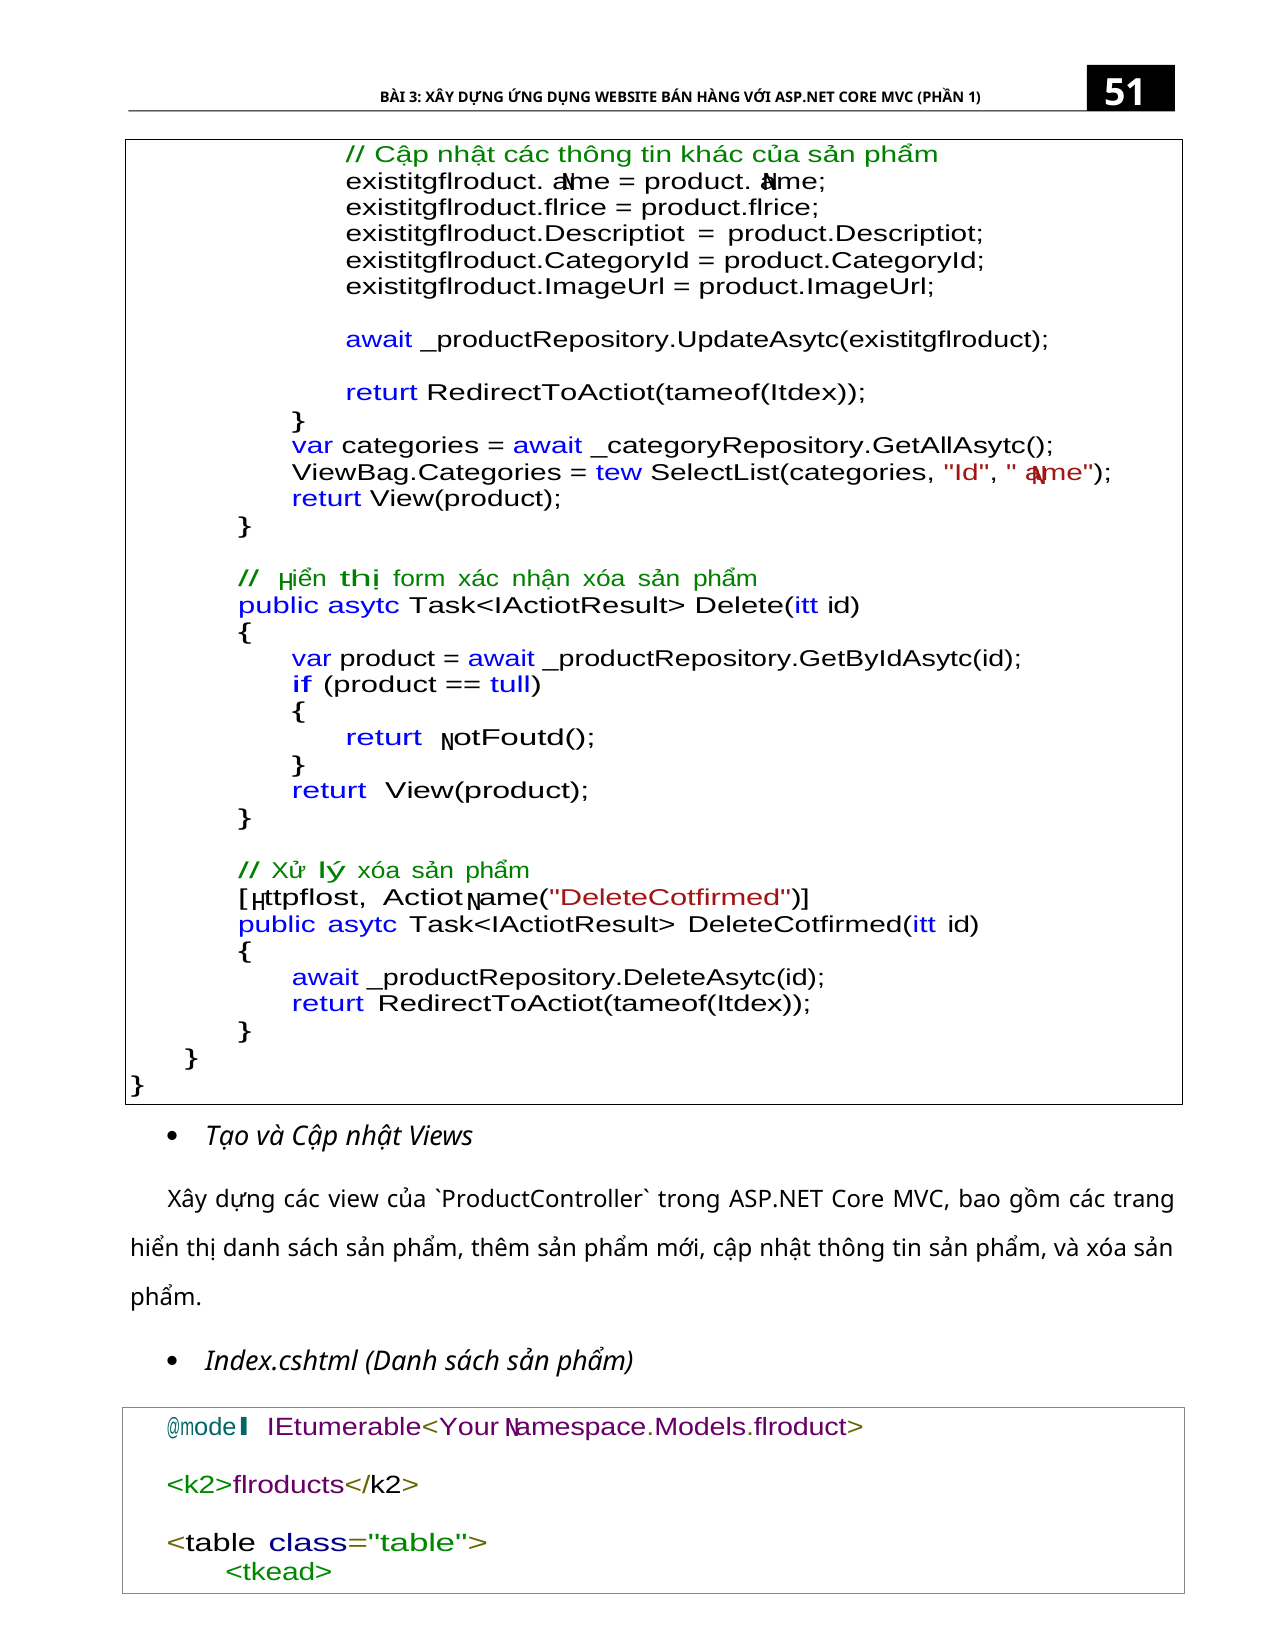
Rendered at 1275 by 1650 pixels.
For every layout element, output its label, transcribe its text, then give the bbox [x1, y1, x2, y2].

picture [563, 173, 574, 190]
picture [442, 733, 453, 750]
text Xây dựng các view của `ProductController` trong ASP.NET Core MVC, bao gồm các trang hiển thị danh sách sản phẩm, thêm sản phẩm mới, cập nhật thông tin sản phẩm, và xóa sản phẩm. [130, 1182, 1175, 1312]
list Tạo và Cập nhật Views [167, 1116, 1216, 1153]
picture [1033, 466, 1045, 484]
picture [764, 173, 776, 188]
picture [280, 573, 292, 590]
picture [468, 893, 480, 910]
picture [253, 893, 264, 910]
list Index.cshtml (Danh sách sản phẩm) [167, 1341, 1216, 1378]
picture [506, 1418, 518, 1436]
